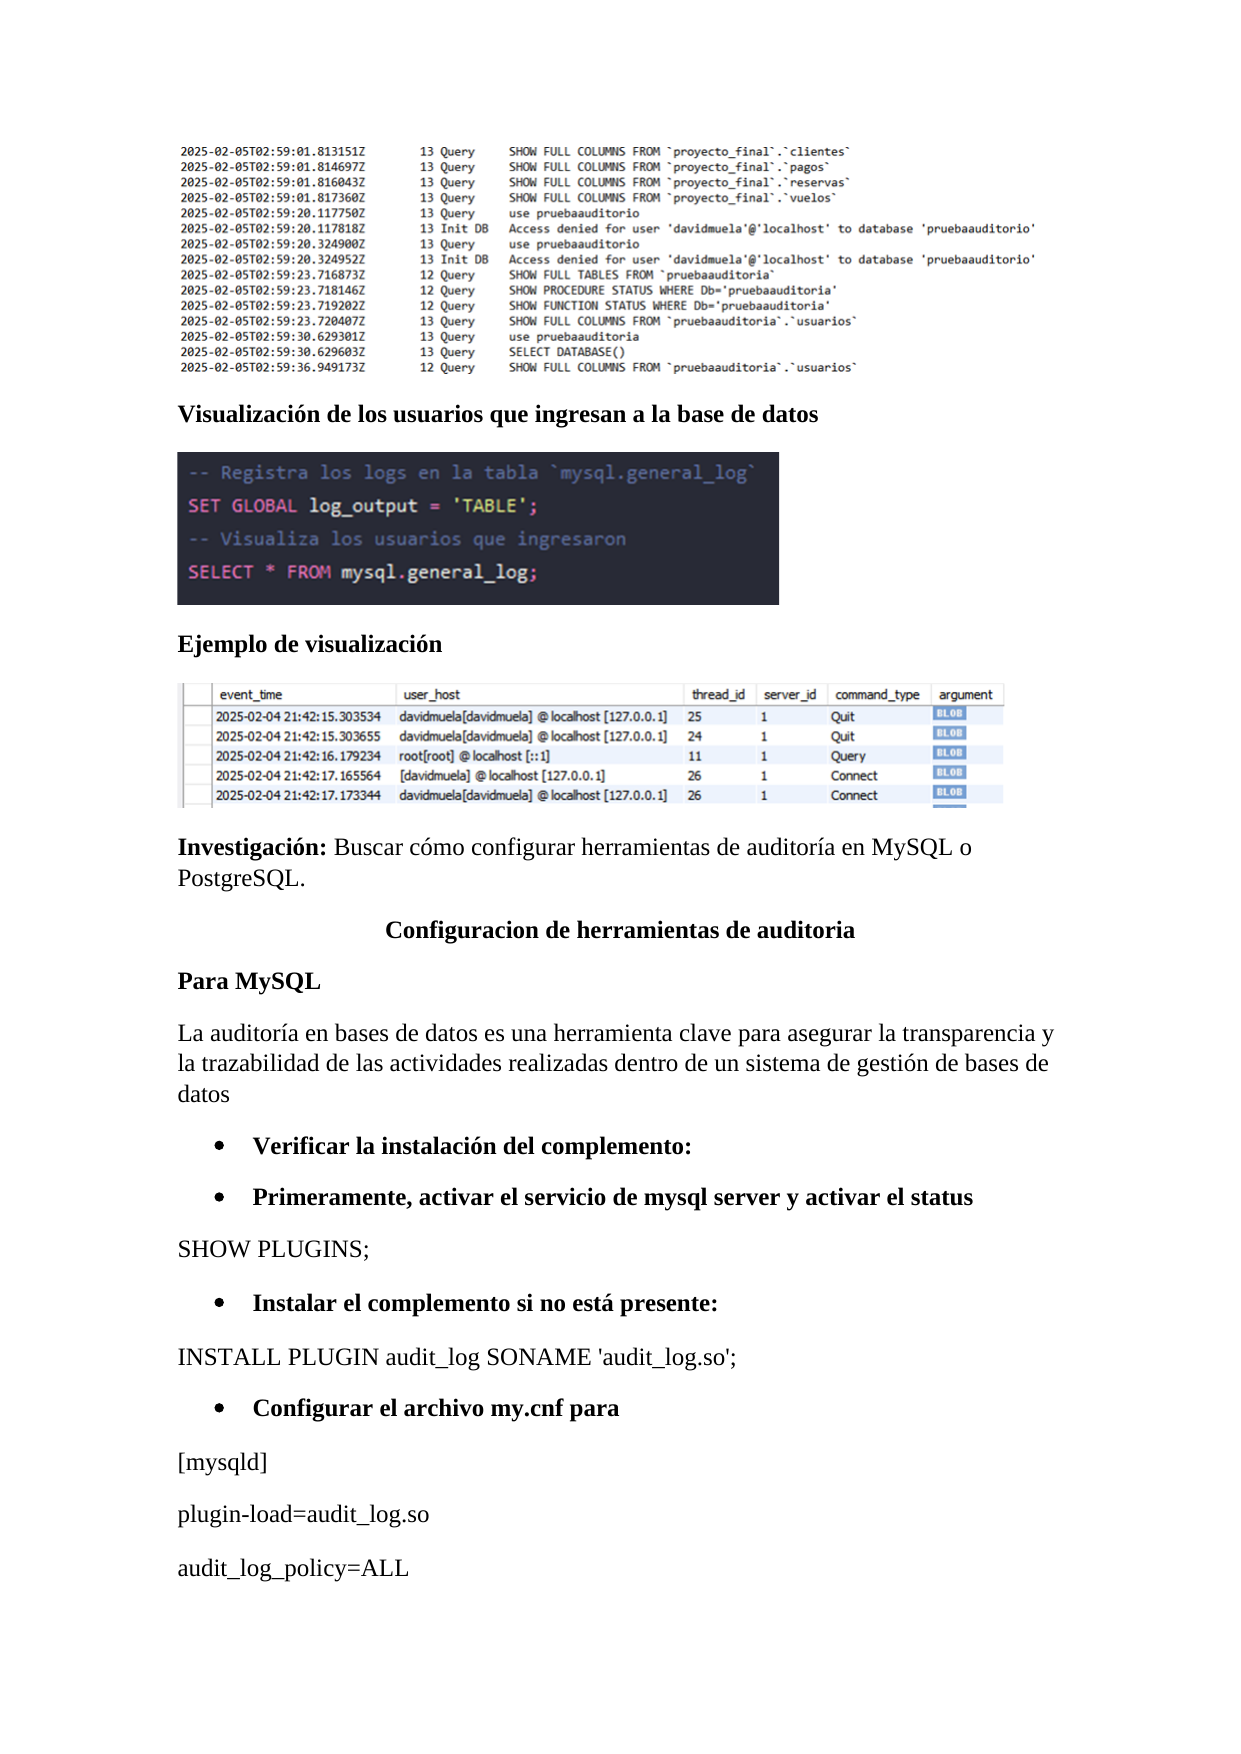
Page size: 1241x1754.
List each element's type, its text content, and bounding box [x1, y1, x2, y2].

text Ejemplo de visualización [177, 629, 1063, 658]
text plugin-load=audit_log.so [177, 1499, 1063, 1528]
list Instalar el complemento si no está presente: [215, 1288, 1063, 1317]
text [mysqld] [177, 1447, 1063, 1476]
text Investigación: Buscar cómo configurar herramientas de auditoría en MySQL o PostgreSQL. [177, 832, 1063, 892]
text audit_log_policy=ALL [177, 1553, 1063, 1582]
picture [177, 147, 1057, 374]
text Visualización de los usuarios que ingresan a la base de datos [177, 399, 1063, 427]
picture [177, 683, 1040, 808]
list Configurar el archivo my.cnf para [215, 1393, 1063, 1422]
text Configuracion de herramientas de auditoria [177, 915, 1063, 943]
text INSTALL PLUGIN audit_log SONAME 'audit_log.so'; [177, 1342, 1063, 1370]
text Para MySQL [177, 966, 1063, 995]
list Verificar la instalación del complemento: [215, 1131, 1063, 1159]
list Primeramente, activar el servicio de mysql server y activar el status [215, 1182, 1063, 1211]
text SHOW PLUGINS; [177, 1234, 1063, 1263]
text La auditoría en bases de datos es una herramienta clave para asegurar la transparencia y la trazabilidad de las actividades realizadas dentro de un sistema de gestión de bases de datos [177, 1018, 1063, 1108]
picture [177, 452, 780, 605]
